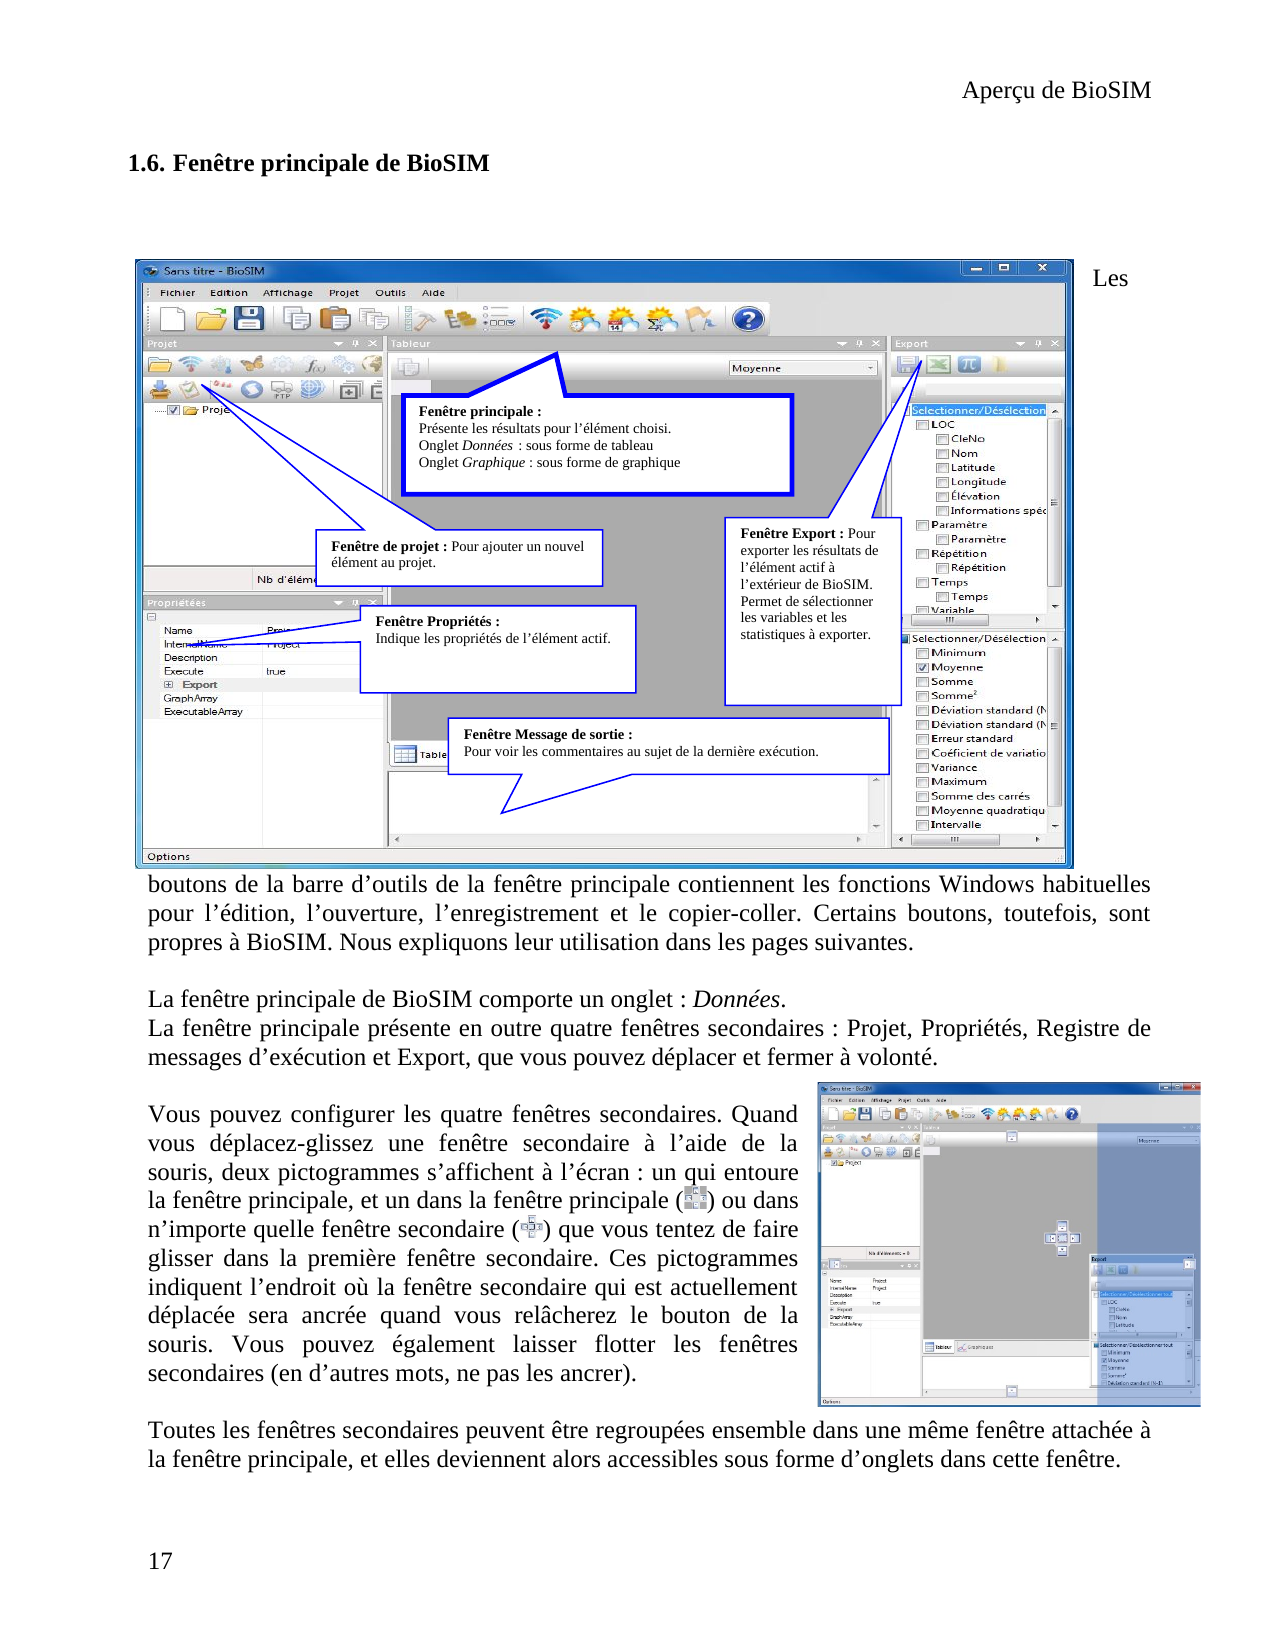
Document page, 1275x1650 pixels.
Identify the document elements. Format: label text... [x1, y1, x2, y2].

picture [135, 259, 1074, 869]
text La fenêtre principale de BioSIM comporte un onglet : Données. [148, 984, 1152, 1013]
text Vous pouvez configurer les quatre fenêtres secondaires. Quand vous déplacez-glissez une fenêtre secondaire à l’aide de la souris, deux pictogrammes s’affichent à l’écran : un qui entoure la fenêtre principale, et un dans la fenêtre principale () ou dans n’importe quelle fenêtre secondaire () que vous tentez de faire glisser dans la première fenêtre secondaire. Ces pictogrammes indiquent l’endroit où la fenêtre secondaire qui est actuellement déplacée sera ancrée quand vous relâcherez le bouton de pouvez également laisser flotter les fenêtres secondaires (en d’autres mots, ne pas les ancrer). [148, 1099, 816, 1387]
picture [683, 1186, 706, 1209]
picture [519, 1215, 542, 1238]
text La fenêtre principale présente en outre quatre fenêtres secondaires : Projet, Propriétés, Registre de messages d’exécution et Export, que vous pouvez déplacer et fermer à volonté. [148, 1013, 1152, 1070]
picture [816, 1082, 1200, 1405]
subtitle Fenêtre principale de BioSIM [128, 148, 1152, 176]
text Toutes les fenêtres secondaires peuvent être regroupées ensemble dans une même fenêtre attachée à la fenêtre principale, et elles deviennent alors accessibles sous forme d’onglets dans cette fenêtre. [148, 1415, 1152, 1473]
